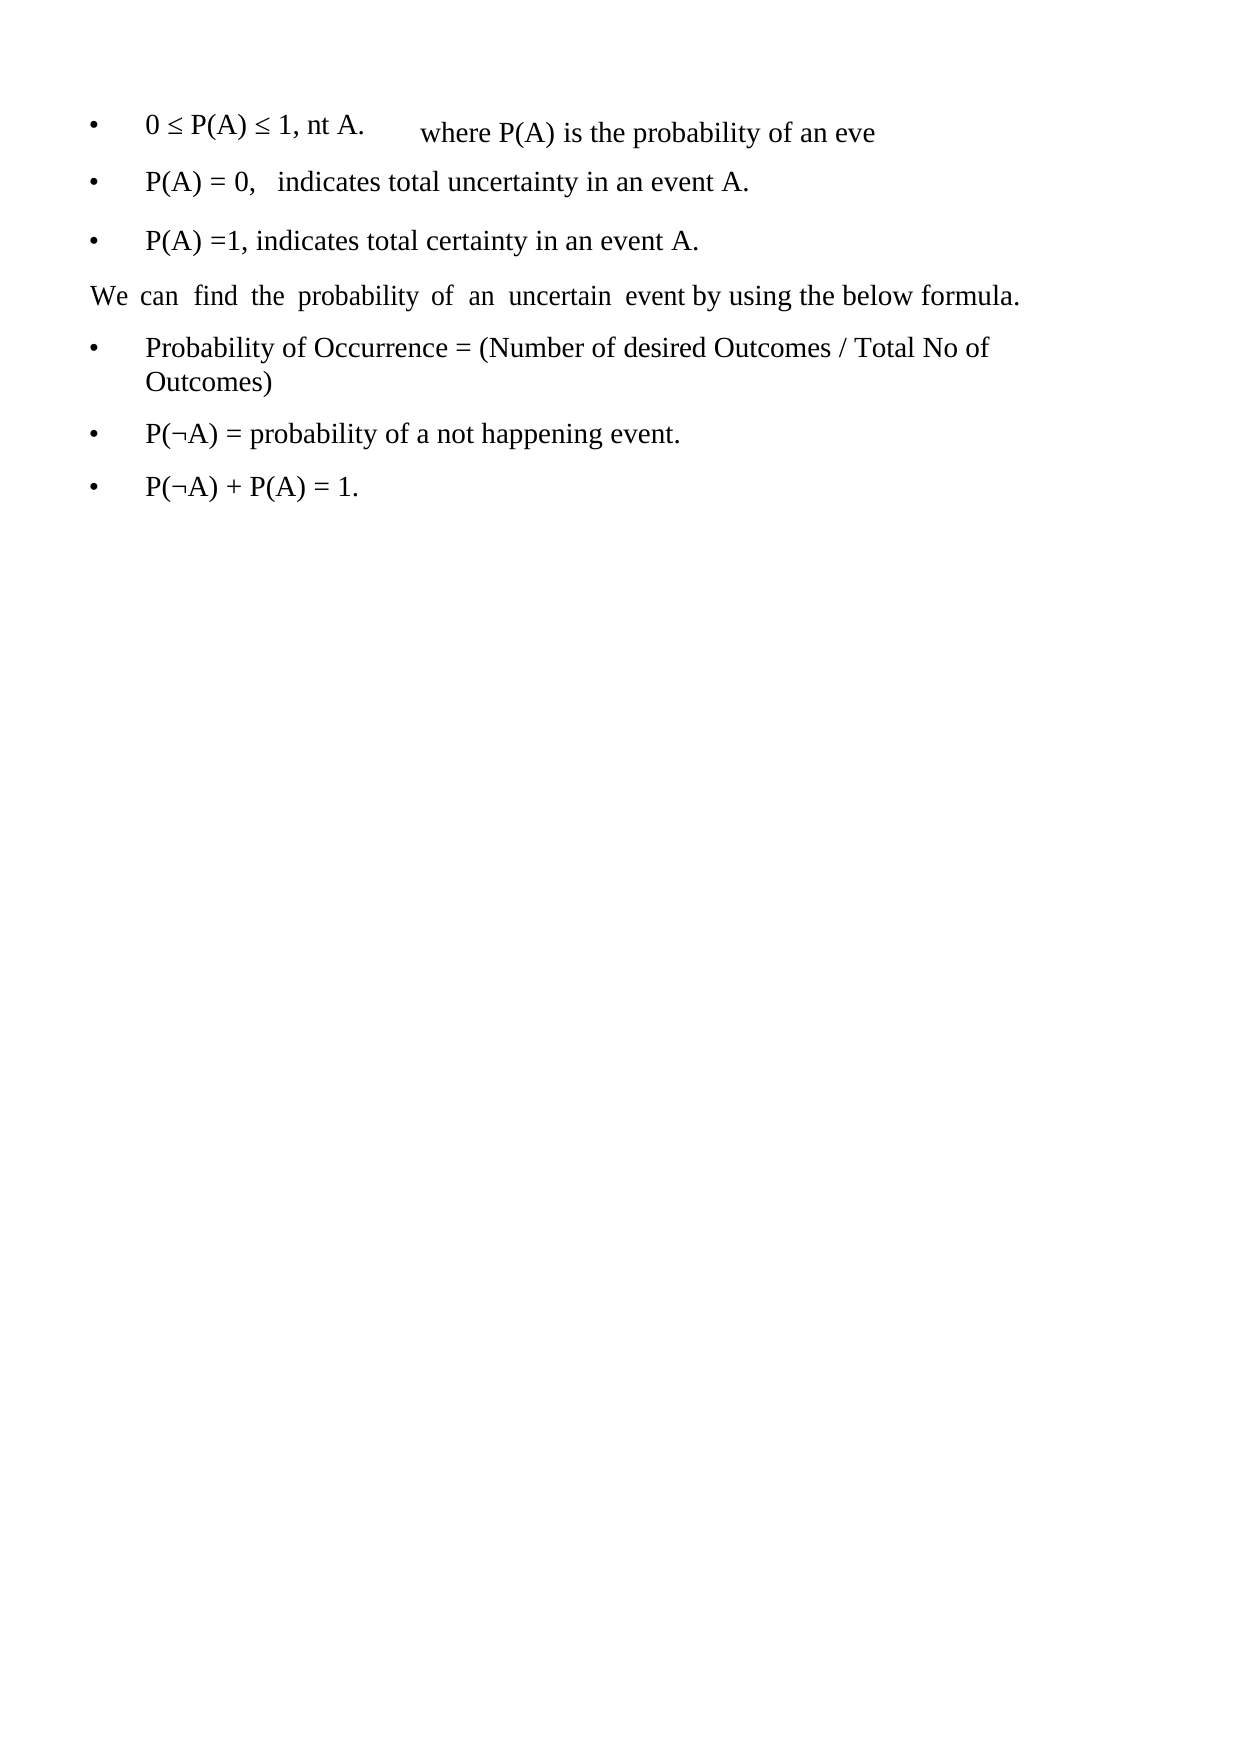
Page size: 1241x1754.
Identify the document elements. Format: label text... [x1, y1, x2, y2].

list 0 ≤ P(A) ≤ 1, nt A. [88, 107, 374, 141]
text where P(A) is the probability of an eve [420, 115, 1213, 149]
list P(A) = 0, indicates total uncertainty in an event A. [88, 164, 1213, 197]
list Probability of Occurrence = (Number of desired Outcomes / Total No of Outcomes) [88, 330, 1023, 398]
list P(¬A) + P(A) = 1. [88, 469, 1213, 502]
text We can find the probability of an uncertain event by using the below formula. [90, 278, 1166, 312]
list P(A) =1, indicates total certainty in an event A. [88, 223, 1213, 256]
list P(¬A) = probability of a not happening event. [88, 416, 1213, 449]
